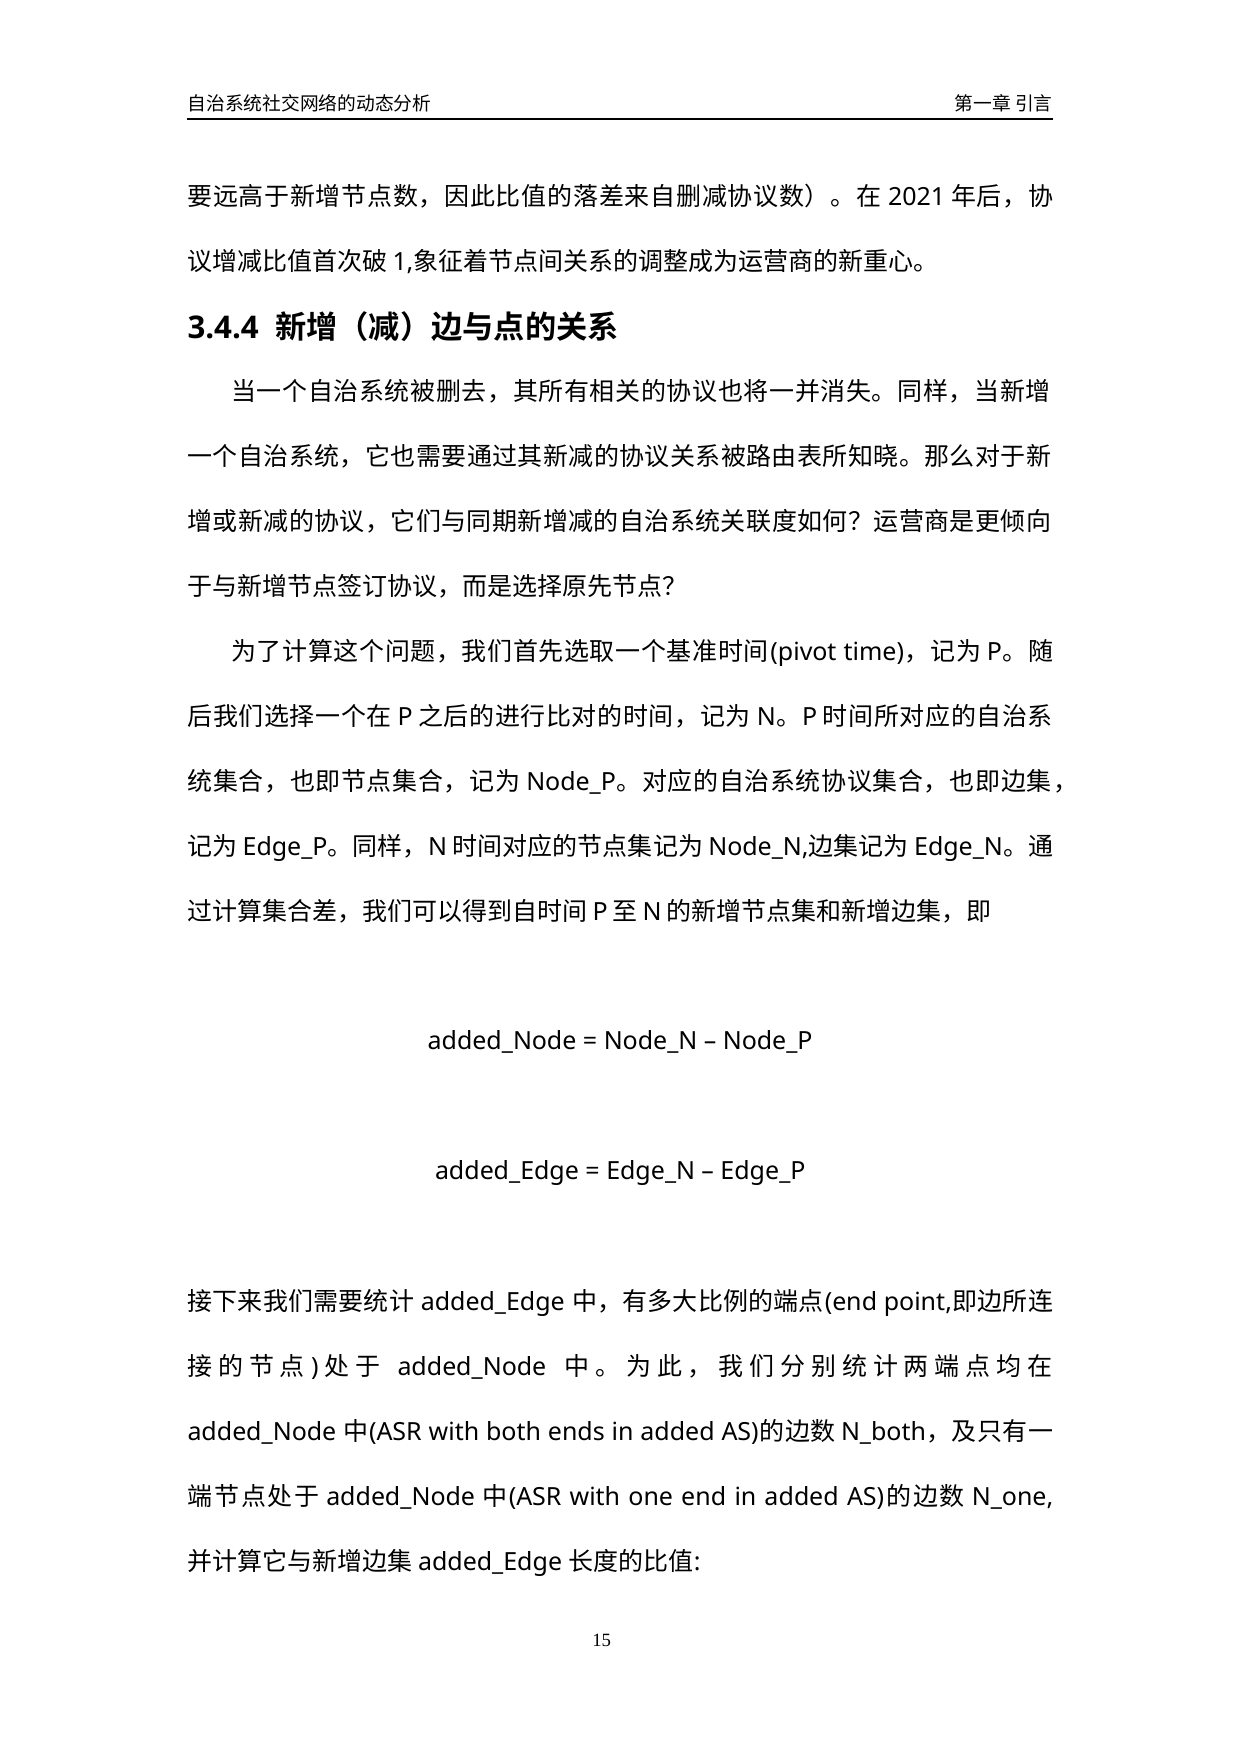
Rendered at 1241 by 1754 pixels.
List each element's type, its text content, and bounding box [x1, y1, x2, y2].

text 为了计算这个问题，我们首先选取一个基准时间(pivot time)，记为P。随后我们选择一个在P之后的进行比对的时间，记为N。P时间所对应的自治系统集合，也即节点集合，记为Node_P。对应的自治系统协议集合，也即边集，记为Edge_P。同样，N时间对应的节点集记为Node_N,边集记为Edge_N。通过计算集合差，我们可以得到自时间P至N的新增节点集和新增边集，即 [187, 617, 1053, 942]
text 接下来我们需要统计 added_Edge 中，有多大比例的端点(end point,即边所连接的节点)处于 added_Node 中。为此，我们分别统计两端点均在 added_Node 中(ASR with both ends in added AS)的边数N_both，及只有一端节点处于added_Node中(ASR with one end in added AS)的边数N_one, 并计算它与新增边集 added_Edge 长度的比值: [187, 1267, 1053, 1592]
text 3.4.4 新增（减）边与点的关系 [187, 292, 1053, 357]
text added_Node = Node_N – Node_P [187, 1007, 1053, 1072]
text 当一个自治系统被删去，其所有相关的协议也将一并消失。同样，当新增一个自治系统，它也需要通过其新减的协议关系被路由表所知晓。那么对于新增或新减的协议，它们与同期新增减的自治系统关联度如何？运营商是更倾向于与新增节点签订协议，而是选择原先节点？ [187, 357, 1053, 617]
text added_Edge = Edge_N – Edge_P [187, 1137, 1053, 1202]
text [187, 162, 1053, 292]
